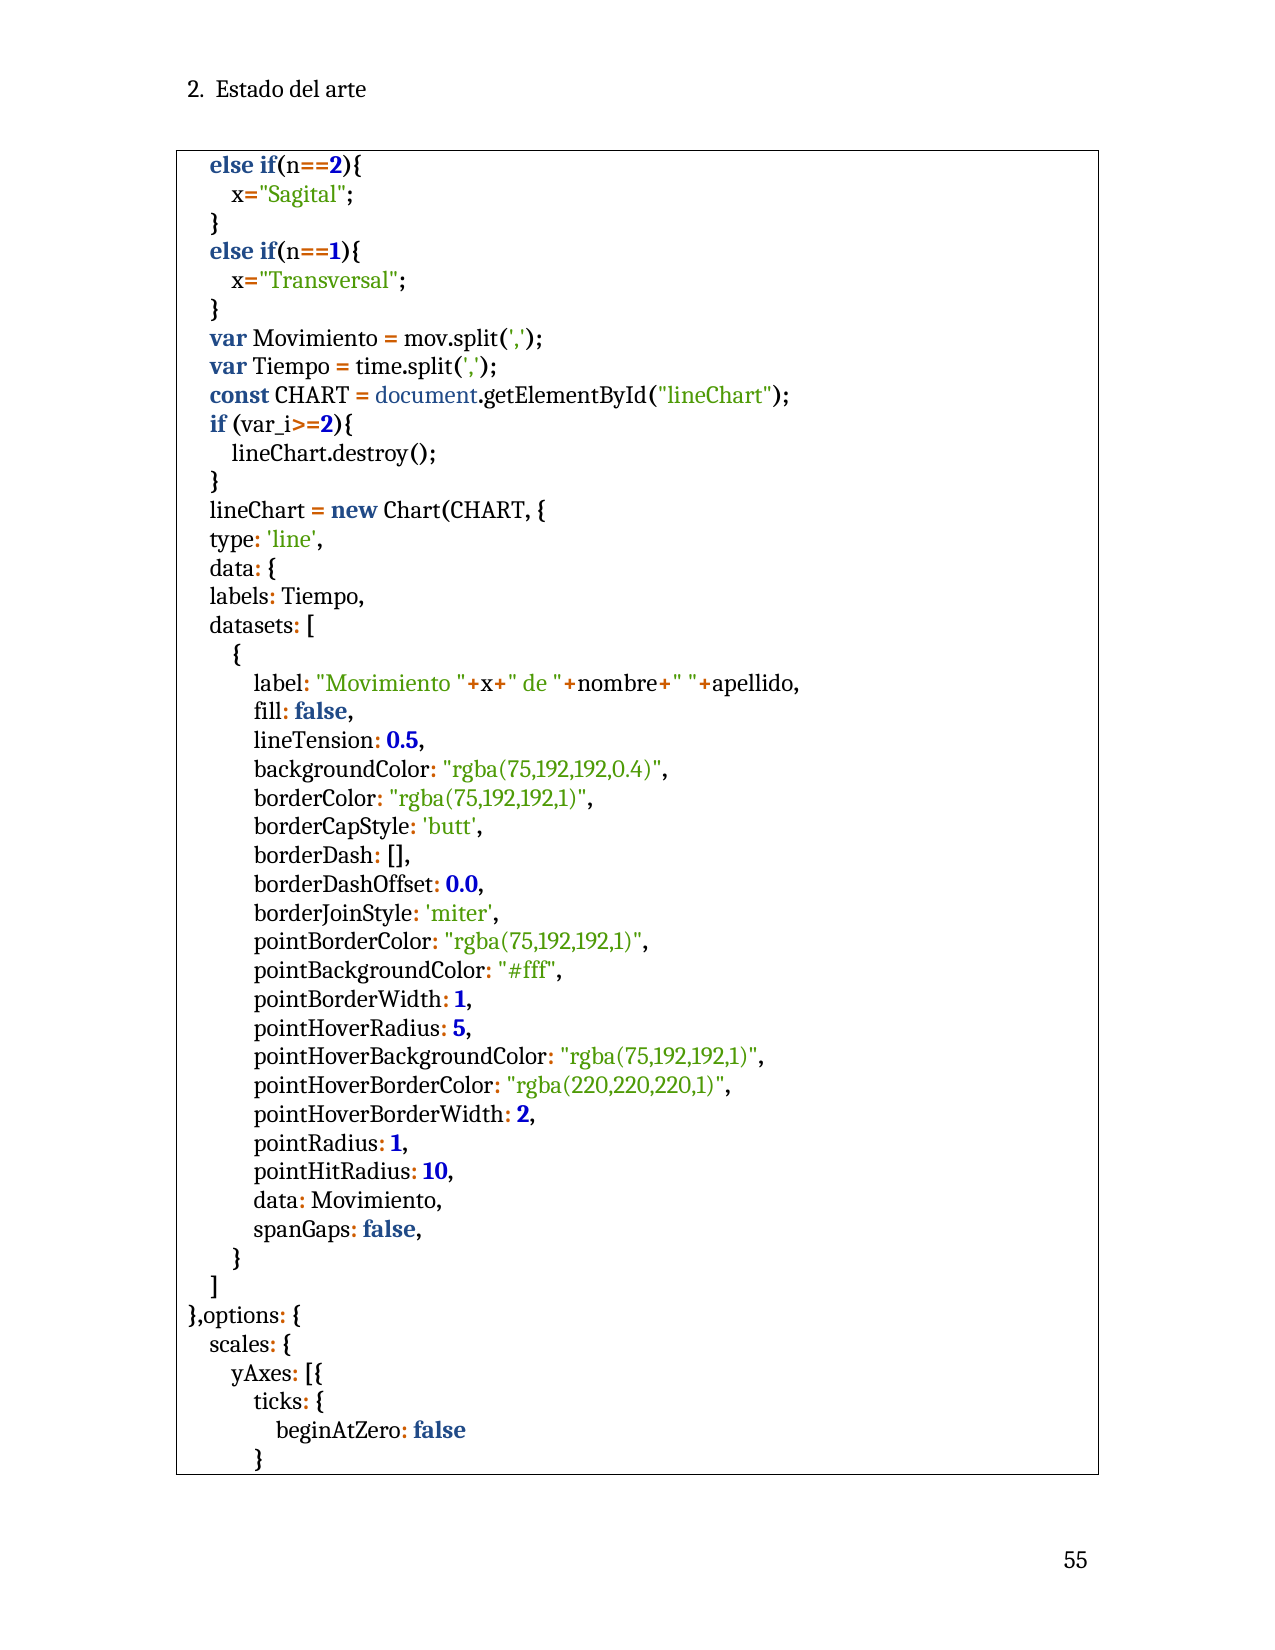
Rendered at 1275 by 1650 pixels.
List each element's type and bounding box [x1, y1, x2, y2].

table_header [177, 151, 1098, 1473]
